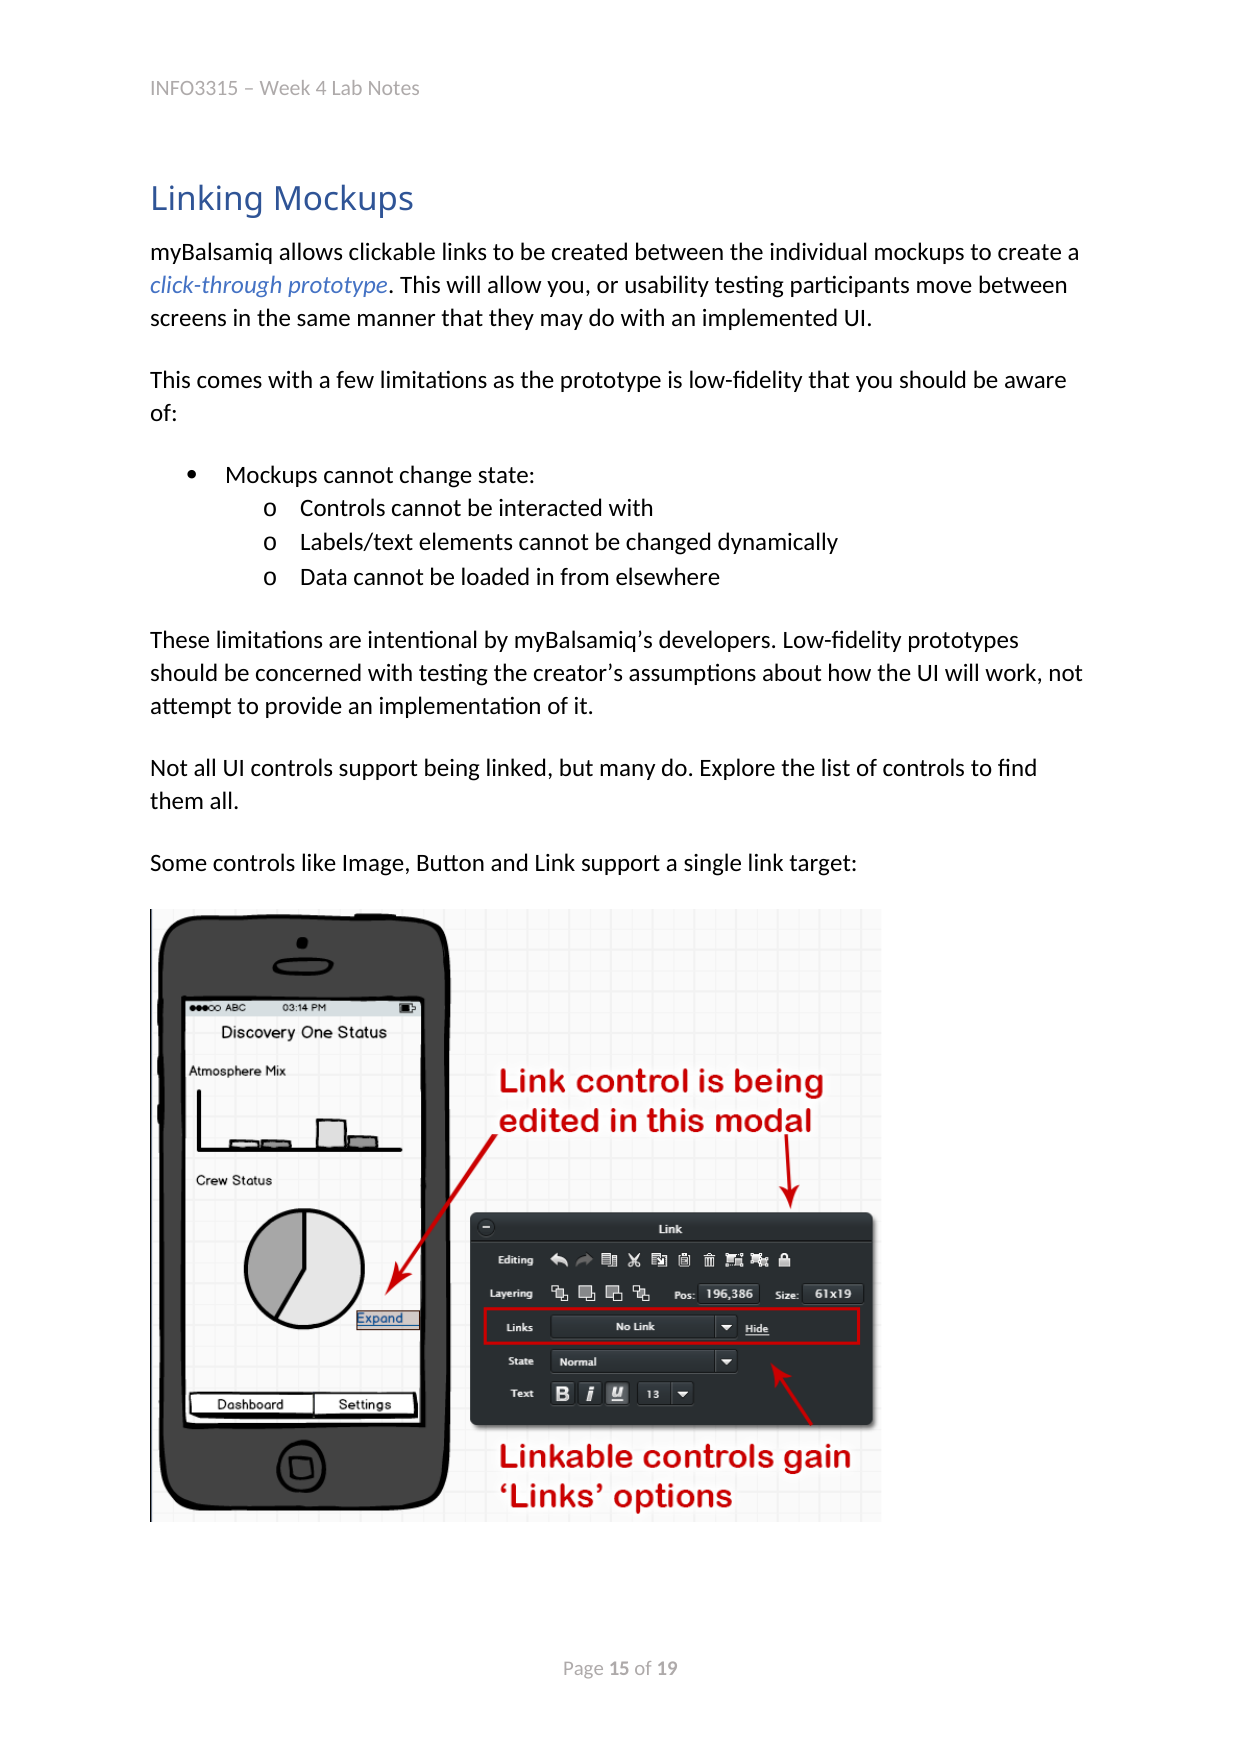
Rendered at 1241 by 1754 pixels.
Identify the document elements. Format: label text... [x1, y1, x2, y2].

text Not all UI controls support being linked, but many do. Explore the list of controls to find them all. [150, 752, 1090, 816]
text myBalsamiq allows clickable links to be created between the individual mockups to create a click-through prototype. This will allow you, or usability testing participants move between screens in the same manner that they may do with an implemented UI. [150, 236, 1090, 333]
picture [150, 909, 882, 1522]
list Data cannot be loaded in from elsewhere [262, 561, 1090, 593]
text Some controls like Image, Button and Link support a single link target: [150, 847, 1090, 878]
text This comes with a few limitations as the prototype is low-fidelity that you should be aware of: [150, 364, 1090, 428]
list Labels/text elements cannot be changed dynamically [262, 527, 1090, 558]
list Mockups cannot change state: [187, 459, 1090, 490]
text These limitations are intentional by myBalsamiq’s developers. Low-fidelity prototypes should be concerned with testing the creator’s assumptions about how the UI will work, not attempt to provide an implementation of it. [150, 624, 1090, 721]
list Controls cannot be interacted with [262, 492, 1090, 524]
subtitle Linking Mockups [150, 175, 1090, 220]
